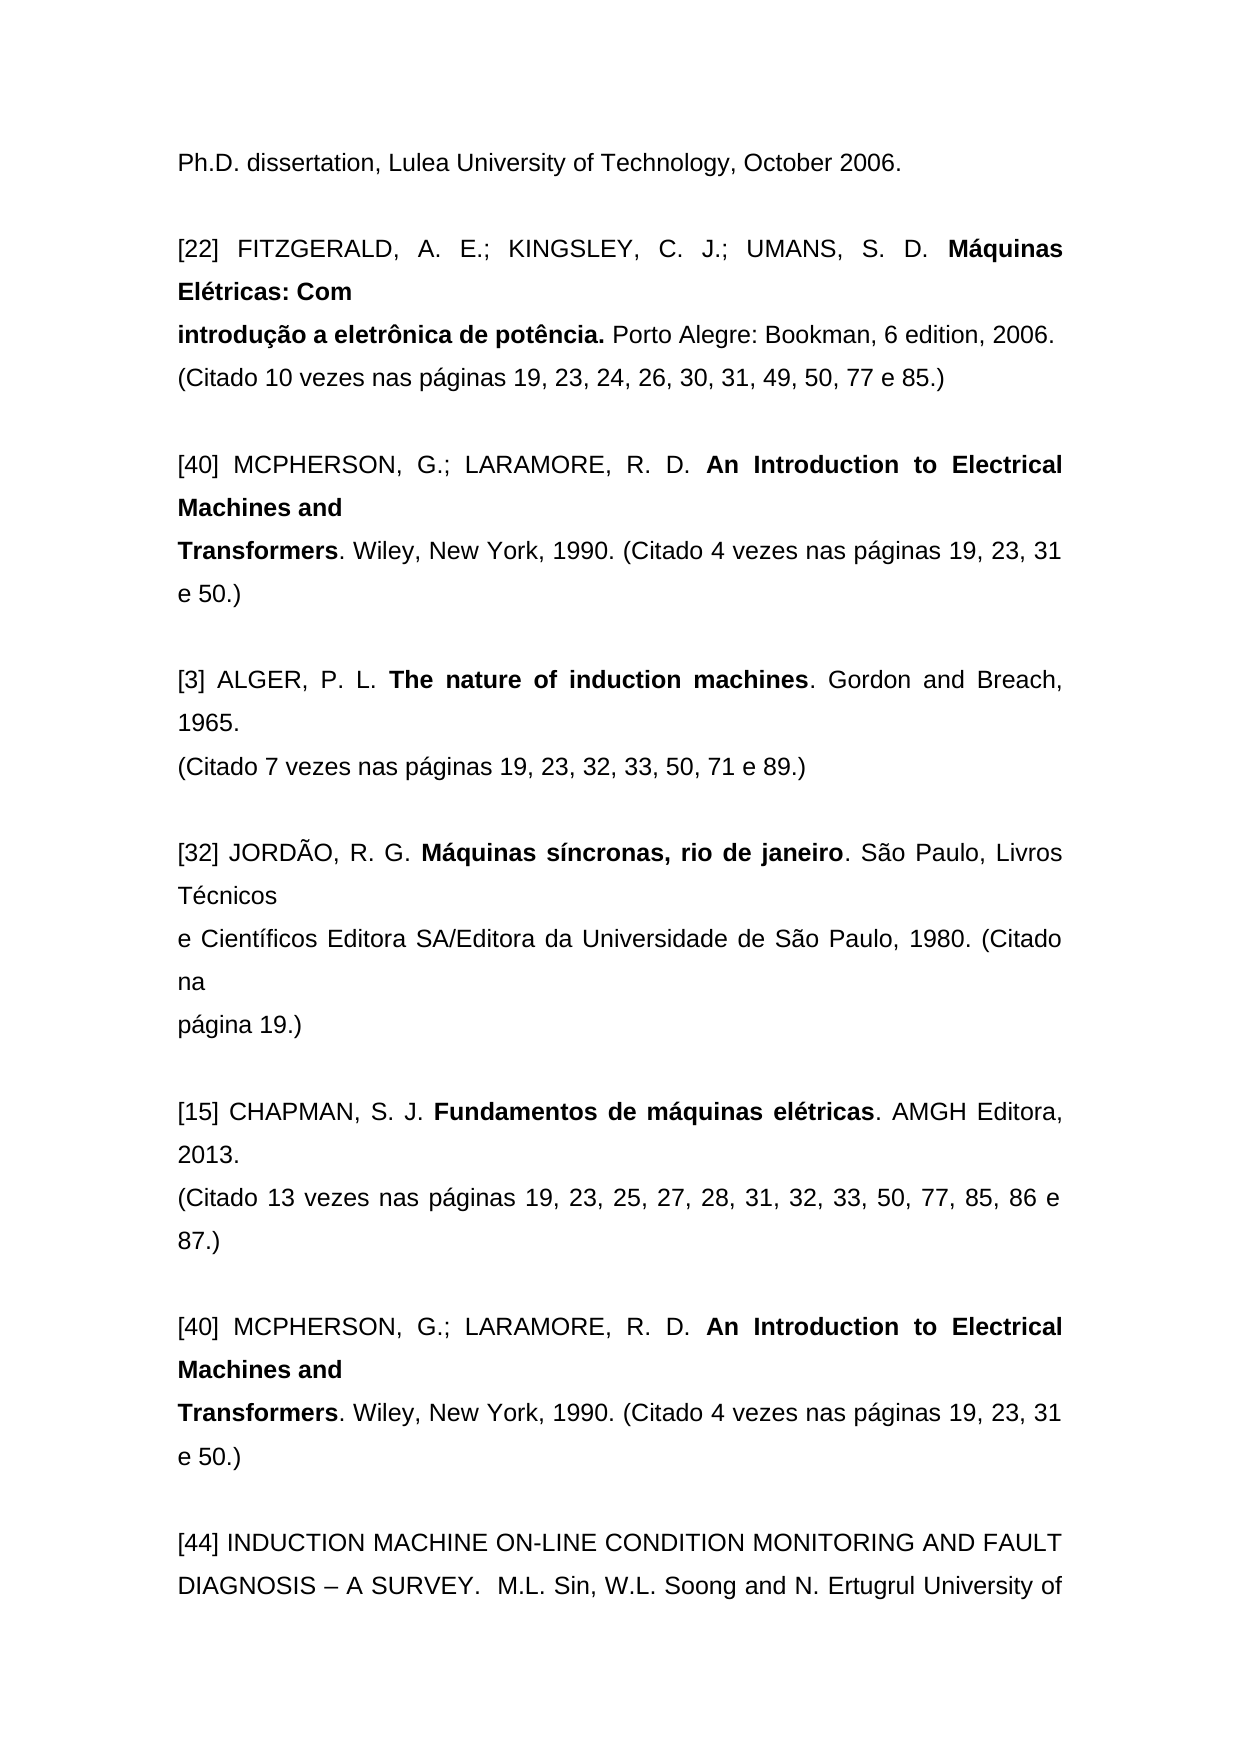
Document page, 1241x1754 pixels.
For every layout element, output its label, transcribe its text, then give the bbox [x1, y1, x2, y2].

text (Citado 10 vezes nas páginas 19, 23, 24, 26, 30, 31, 49, 50, 77 e 85.) [177, 363, 1063, 392]
text introdução a eletrônica de potência. Porto Alegre: Bookman, 6 edition, 2006. [177, 320, 1063, 349]
text [32] JORDÃO, R. G. Máquinas síncronas, rio de janeiro. São Paulo, Livros Técnicos [177, 838, 1063, 909]
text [177, 1528, 1063, 1599]
text [3] ALGER, P. L. The nature of induction machines. Gordon and Breach, 1965. [177, 665, 1063, 737]
text e Científicos Editora SA/Editora da Universidade de São Paulo, 1980. (Citado na [177, 924, 1063, 996]
text [15] CHAPMAN, S. J. Fundamentos de máquinas elétricas. AMGH Editora, 2013. [177, 1096, 1063, 1168]
text (Citado 7 vezes nas páginas 19, 23, 32, 33, 50, 71 e 89.) [177, 751, 1063, 780]
text (Citado 13 vezes nas páginas 19, 23, 25, 27, 28, 31, 32, 33, 50, 77, 85, 86 e 87.) [177, 1183, 1063, 1254]
text página 19.) [177, 1010, 1063, 1039]
text Ph.D. dissertation, Lulea University of Technology, October 2006. [177, 148, 1063, 176]
text [40] MCPHERSON, G.; LARAMORE, R. D. An Introduction to Electrical Machines and [177, 449, 1063, 521]
text [40] MCPHERSON, G.; LARAMORE, R. D. An Introduction to Electrical Machines and [177, 1312, 1063, 1384]
text [22] FITZGERALD, A. E.; KINGSLEY, C. J.; UMANS, S. D. Máquinas Elétricas: Com [177, 234, 1063, 306]
text Transformers. Wiley, New York, 1990. (Citado 4 vezes nas páginas 19, 23, 31 e 50.) [177, 1398, 1063, 1470]
text Transformers. Wiley, New York, 1990. (Citado 4 vezes nas páginas 19, 23, 31 e 50.) [177, 536, 1063, 608]
